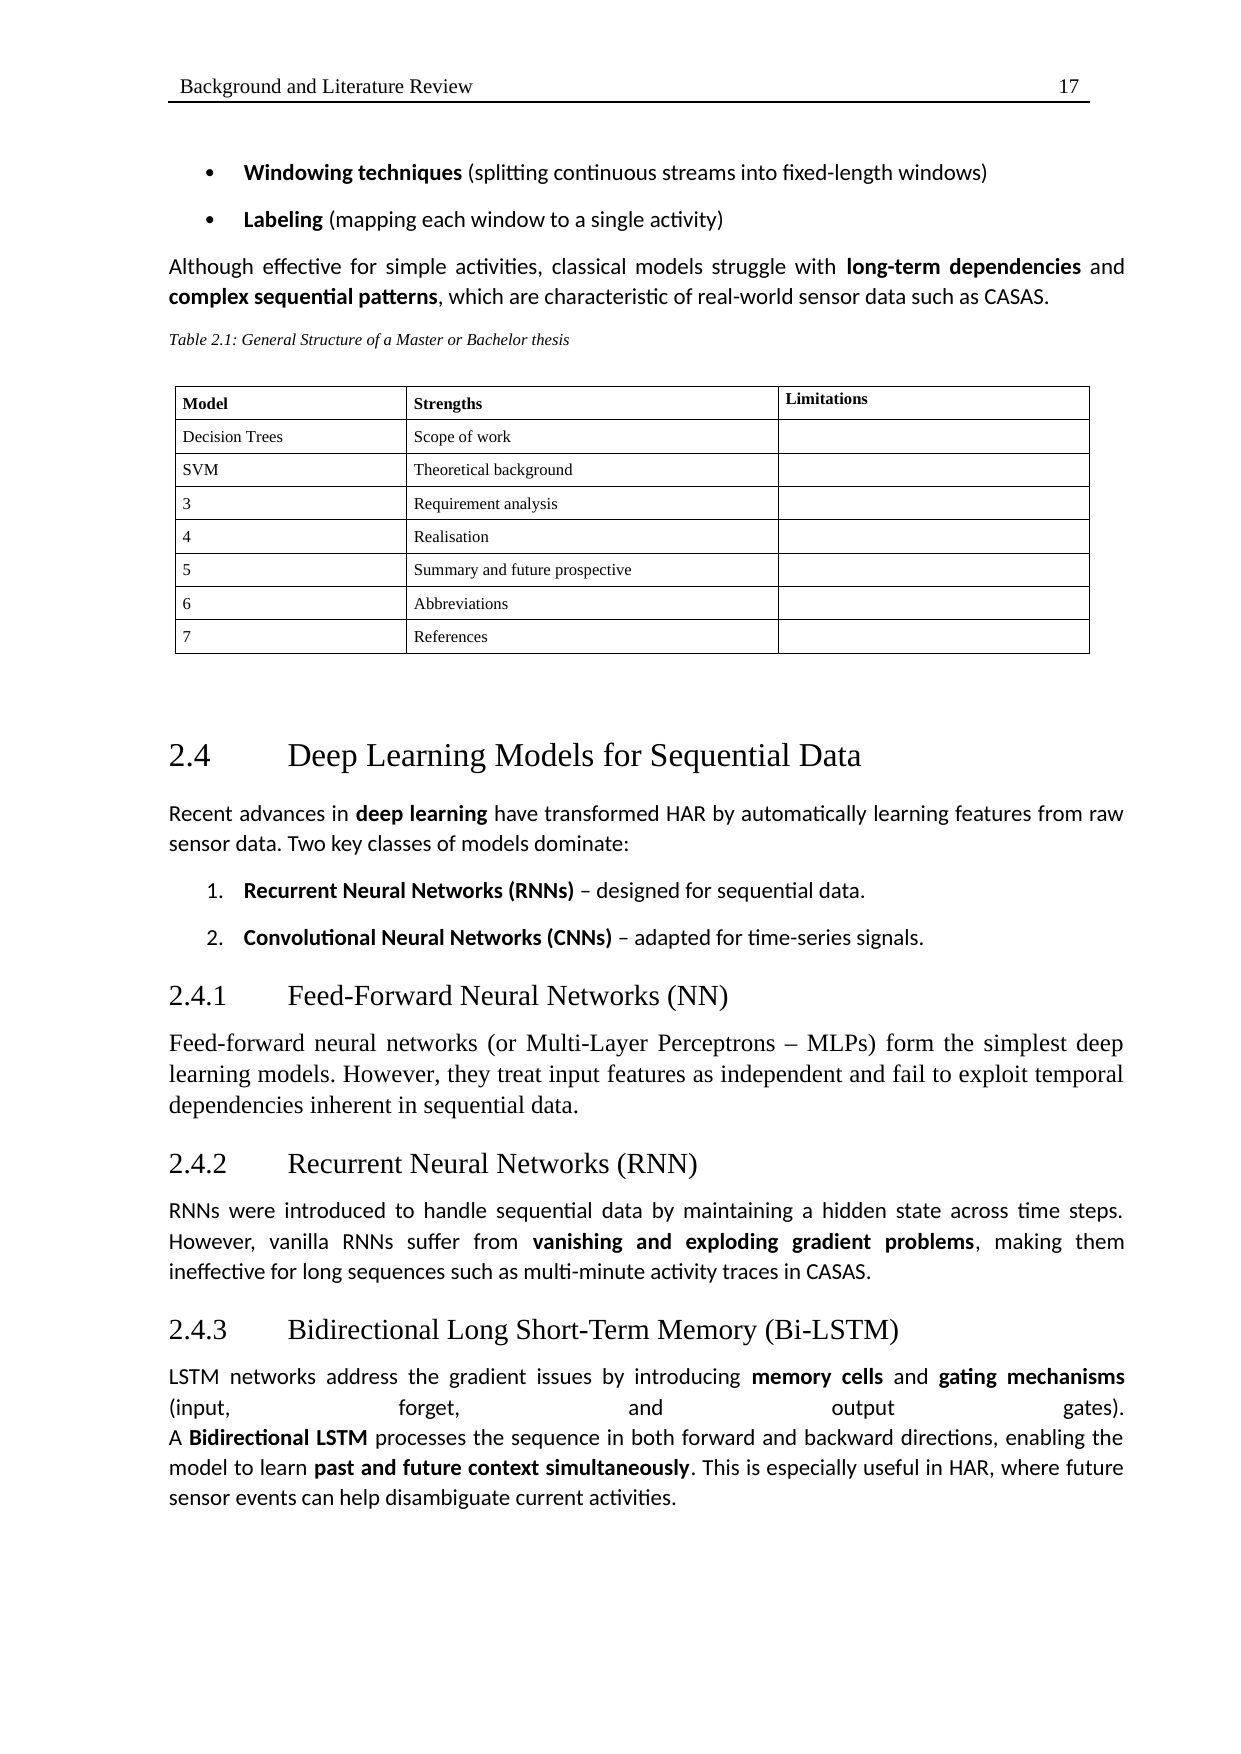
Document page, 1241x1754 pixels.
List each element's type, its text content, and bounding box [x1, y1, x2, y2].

text Feed-forward neural networks (or Multi-Layer Perceptrons – MLPs) form the simplest deep learning models. However, they treat input features as independent and fail to exploit temporal dependencies inherent in sequential data. [169, 1028, 1125, 1119]
table_cell [779, 454, 1089, 486]
table_cell [779, 420, 1089, 453]
table_cell [779, 520, 1089, 553]
table_cell Realisation [407, 520, 778, 553]
subtitle Bidirectional Long Short-Term Memory (Bi-LSTM) [169, 1312, 1090, 1346]
subtitle Recurrent Neural Networks (RNN) [169, 1146, 1090, 1180]
table_cell 7 [176, 620, 406, 653]
list Labeling (mapping each window to a single activity) [206, 205, 1125, 233]
text Table 2.1: General Structure of a Master or Bachelor thesis [169, 329, 1090, 348]
text Recent advances in deep learning have transformed HAR by automatically learning features from raw sensor data. Two key classes of models dominate: [169, 799, 1125, 857]
text RNNs were introduced to handle sequential data by maintaining a hidden state across time steps. However, vanilla RNNs suffer from vanishing and exploding gradient problems, making them ineffective for long sequences such as multi-minute activity traces in CASAS. [169, 1197, 1125, 1285]
table_cell SVM [176, 454, 406, 486]
table_cell 6 [176, 587, 406, 619]
table_cell Summary and future prospective [407, 554, 778, 586]
table_cell Theoretical background [407, 454, 778, 486]
subtitle Feed-Forward Neural Networks (NN) [169, 978, 1090, 1012]
table_cell 4 [176, 520, 406, 553]
list Windowing techniques (splitting continuous streams into fixed-length windows) [206, 158, 1125, 186]
table_cell [779, 554, 1089, 586]
table_cell [779, 487, 1089, 519]
text LSTM networks address the gradient issues by introducing memory cells and gating mechanisms (input, forget, and output gates). A Bidirectional LSTM processes the sequence in both forward and backward directions, enabling the model to learn past and future context simultaneously. This is especially useful in HAR, where future sensor events can help disambiguate current activities. [169, 1362, 1125, 1511]
table_cell 5 [176, 554, 406, 586]
table_cell Decision Trees [176, 420, 406, 453]
list Recurrent Neural Networks (RNNs) – designed for sequential data. [206, 876, 1125, 904]
subtitle Deep Learning Models for Sequential Data [169, 734, 1090, 774]
list Convolutional Neural Networks (CNNs) – adapted for time-series signals. [206, 923, 1125, 951]
table_header Strengths [407, 387, 778, 419]
table_cell Scope of work [407, 420, 778, 453]
table_header Limitations [779, 387, 1089, 419]
table_cell [779, 587, 1089, 619]
table_cell Requirement analysis [407, 487, 778, 519]
table_header Model [176, 387, 406, 419]
table_cell References [407, 620, 778, 653]
table_cell 3 [176, 487, 406, 519]
table_cell Abbreviations [407, 587, 778, 619]
table_cell [779, 620, 1089, 653]
text Although effective for simple activities, classical models struggle with long-term dependencies and complex sequential patterns, which are characteristic of real-world sensor data such as CASAS. [169, 252, 1125, 310]
